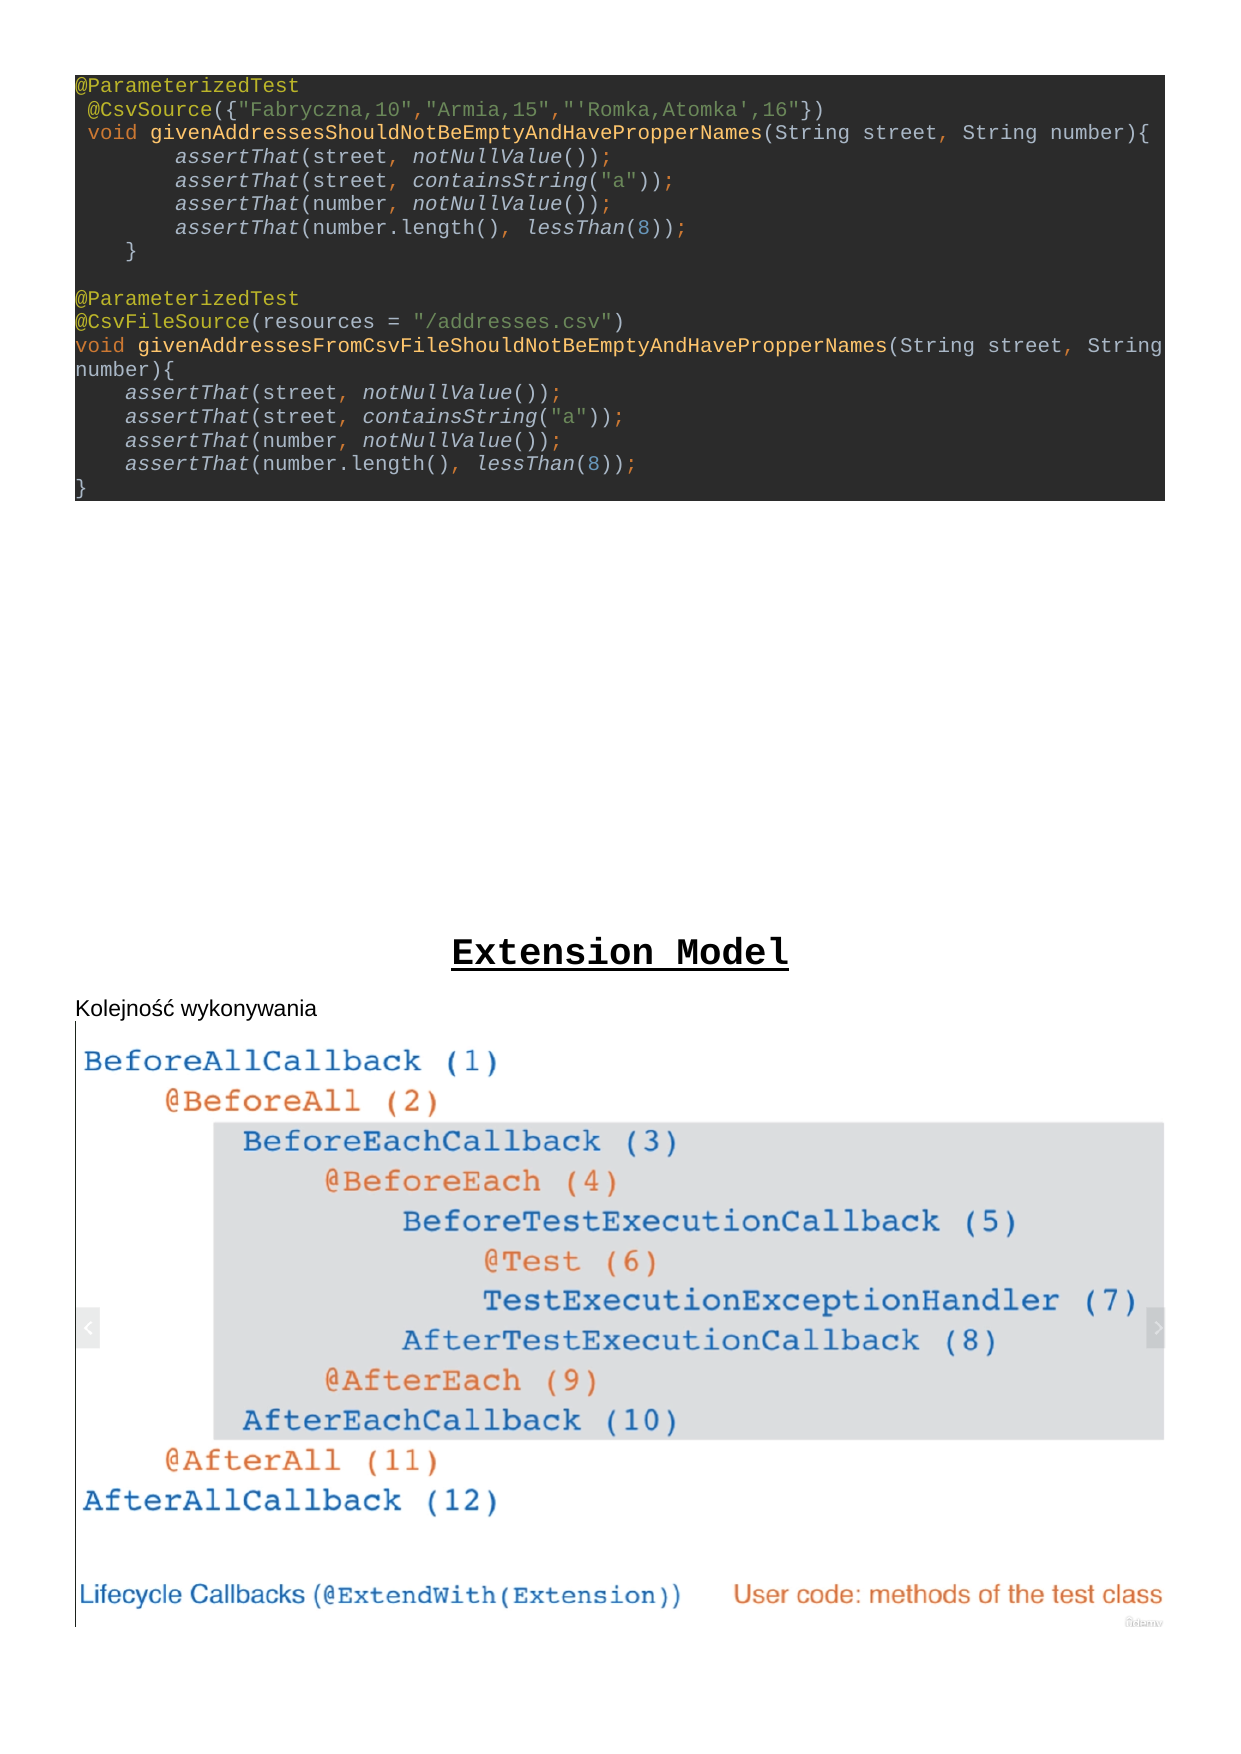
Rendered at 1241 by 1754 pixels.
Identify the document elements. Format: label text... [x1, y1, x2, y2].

text Extension Model [75, 933, 1165, 976]
text @ParameterizedTest @CsvSource({"Fabryczna,10","Armia,15","'Romka,Atomka',16"}) void givenAddressesShouldNotBeEmptyAndHavePropperNames(String street, String number){ assertThat(street, notNullValue()); assertThat(street, containsString("a")); assertThat(number, notNullValue()); assertThat(number.length(), lessThan(8)); } @ParameterizedTest @CsvFileSource(resources = "/addresses.csv") void givenAddressesFromCsvFileShouldNotBeEmptyAndHavePropperNames(String street, String number){ assertThat(street, notNullValue()); assertThat(street, containsString("a")); assertThat(number, notNullValue()); assertThat(number.length(), lessThan(8)); } [75, 75, 1165, 501]
text Kolejność wykonywania [75, 995, 1165, 1021]
picture [75, 1021, 1166, 1627]
